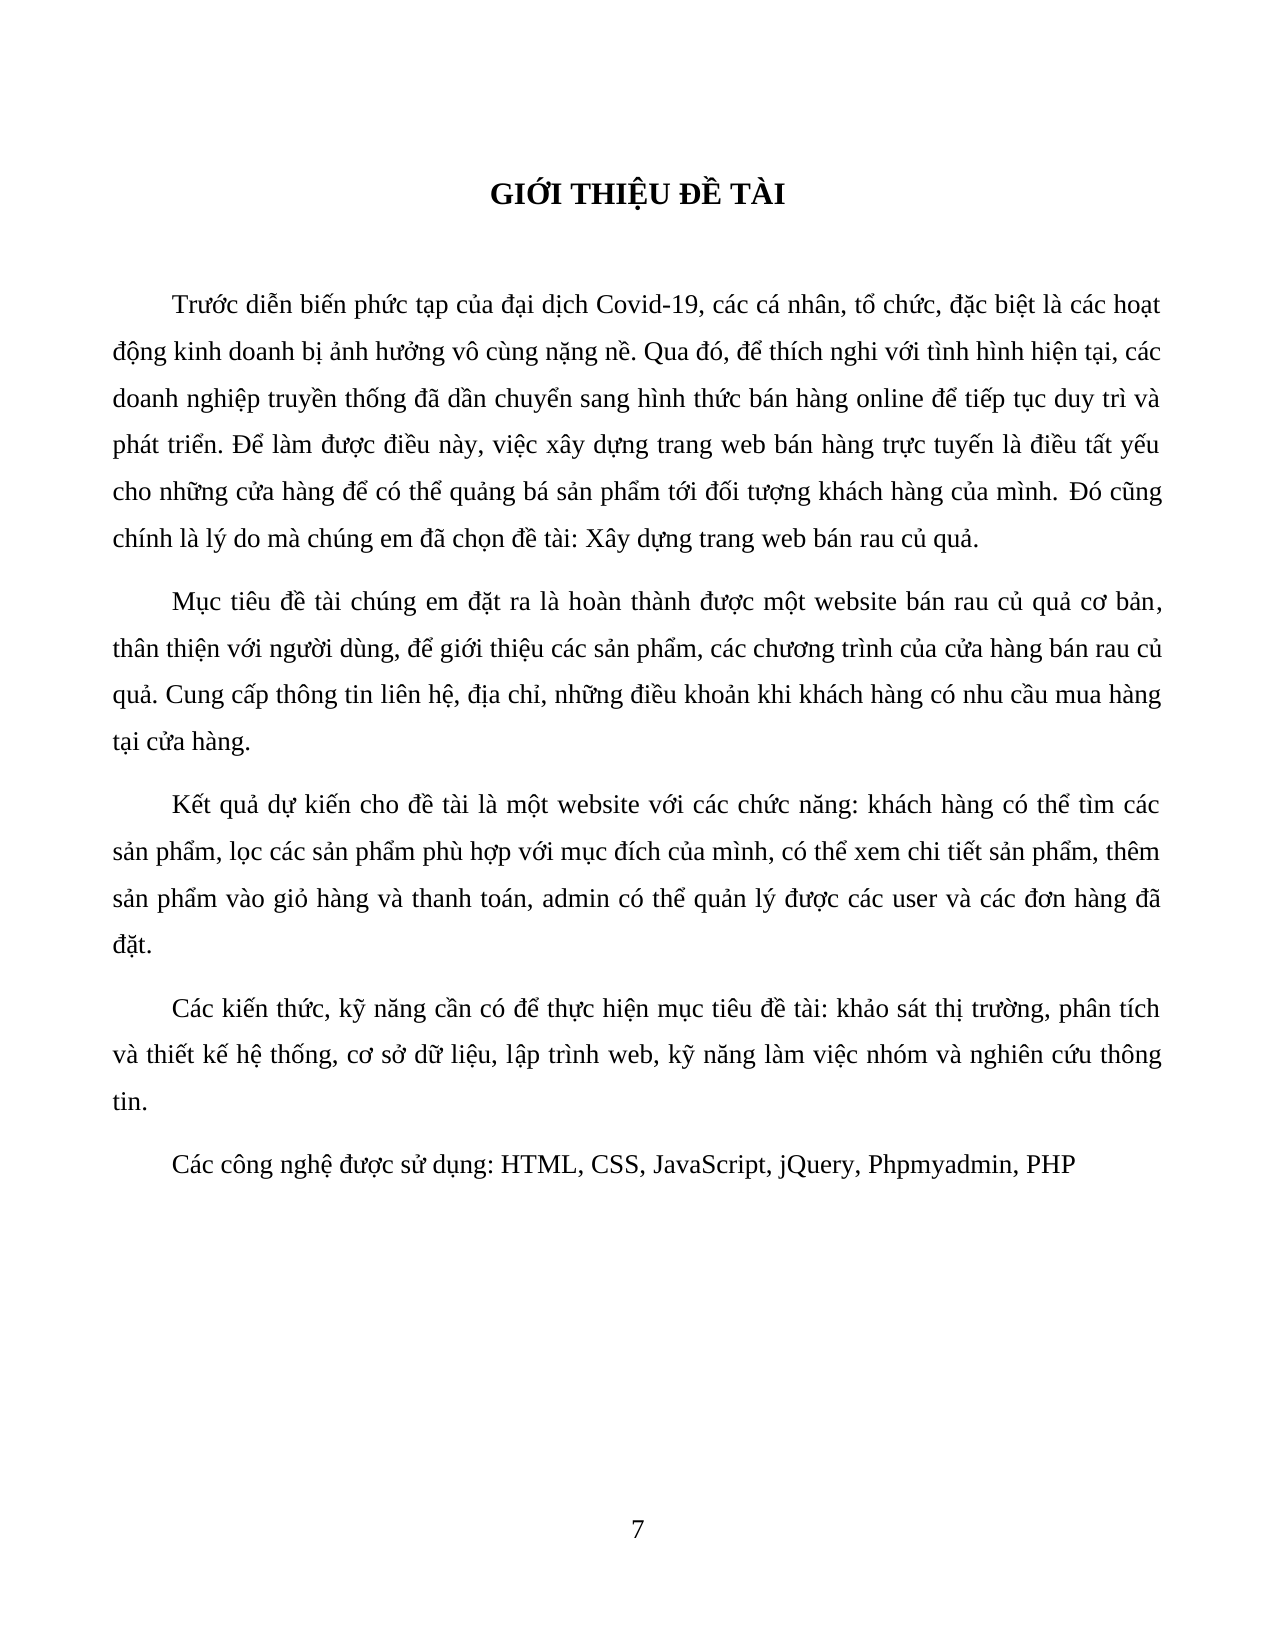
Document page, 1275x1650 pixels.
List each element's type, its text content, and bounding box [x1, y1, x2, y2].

text Các kiến thức, kỹ năng cần có để thực hiện mục tiêu đề tài: khảo sát thị trường, phân tích và thiết kế hệ thống, cơ sở dữ liệu, lập trình web, kỹ năng làm việc nhóm và nghiên cứu thông tin. [112, 992, 1162, 1116]
text Kết quả dự kiến cho đề tài là một website với các chức năng: khách hàng có thể tìm các sản phẩm, lọc các sản phẩm phù hợp với mục đích của mình, có thể xem chi tiết sản phẩm, thêm sản phẩm vào giỏ hàng và thanh toán, admin có thể quản lý được các user và các đơn hàng đã đặt. [112, 789, 1162, 960]
subtitle GIỚI THIỆU ĐỀ TÀI [112, 175, 1162, 211]
text Mục tiêu đề tài chúng em đặt ra là hoàn thành được một website bán rau củ quả cơ bản, thân thiện với người dùng, để giới thiệu các sản phẩm, các chương trình của cửa hàng bán rau củ quả. Cung cấp thông tin liên hệ, địa chỉ, những điều khoản khi khách hàng có nhu cầu mua hàng tại cửa hàng. [112, 585, 1162, 756]
text Các công nghệ được sử dụng: HTML, CSS, JavaScript, jQuery, Phpmyadmin, PHP [112, 1149, 1162, 1180]
text Trước diễn biến phức tạp của đại dịch Covid-19, các cá nhân, tổ chức, đặc biệt là các hoạt động kinh doanh bị ảnh hưởng vô cùng nặng nề. Qua đó, để thích nghi với tình hình hiện tại, các doanh nghiệp truyền thống đã dần chuyển sang hình thức bán hàng online để tiếp tục duy trì và phát triển. Để làm được điều này, việc xây dựng trang web bán hàng trực tuyến là điều tất yếu cho những cửa hàng để có thể quảng bá sản phẩm tới đối tượng khách hàng của mình. Đó cũng chính là lý do mà chúng em đã chọn đề tài: Xây dựng trang web bán rau củ quả. [112, 289, 1162, 553]
